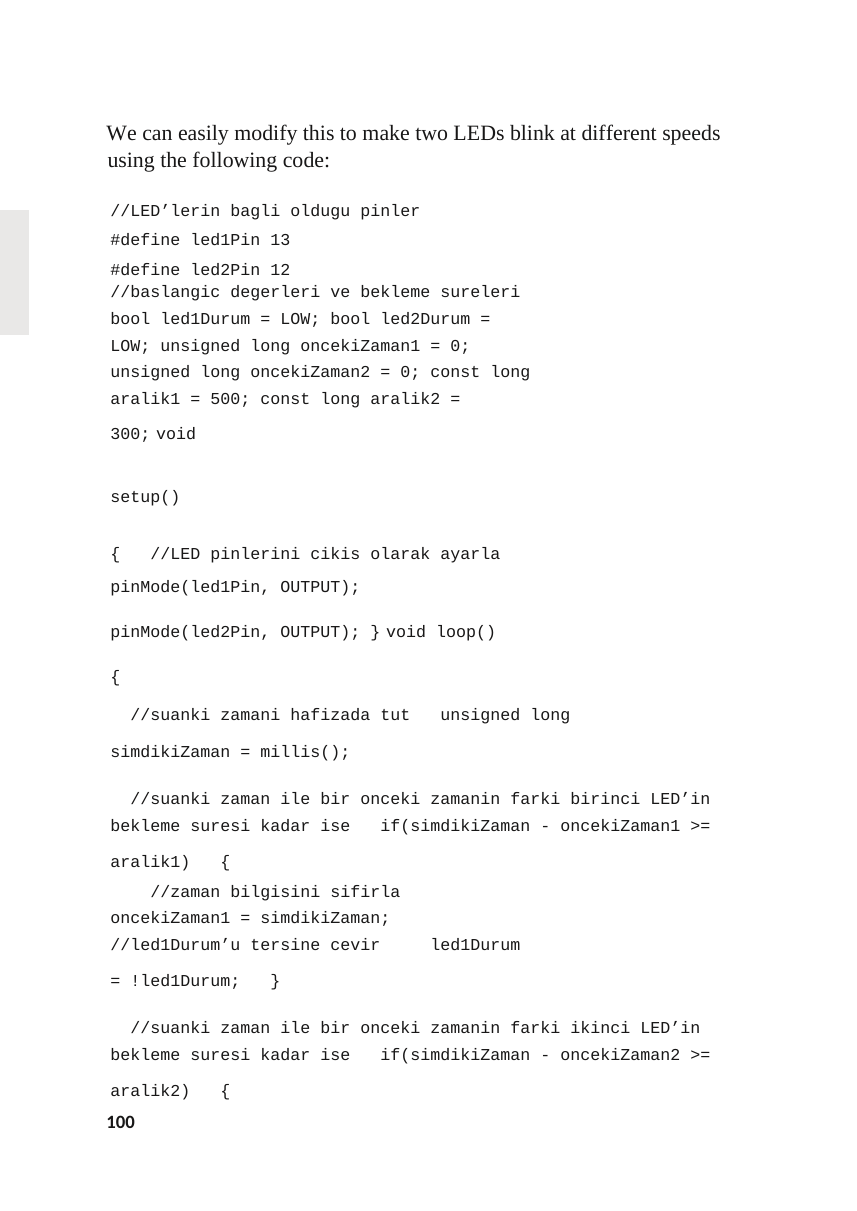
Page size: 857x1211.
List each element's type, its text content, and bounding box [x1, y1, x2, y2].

text //LED’lerin bagli oldugu pinler [110, 203, 731, 222]
text //suanki zaman ile bir onceki zamanin farki ikinci LED’in bekleme suresi kadar ise if(simdikiZaman - oncekiZaman2 >= aralik2) { [110, 1020, 741, 1101]
text #define led1Pin 13 [110, 232, 741, 251]
text //zaman bilgisini sifirla oncekiZaman1 = simdikiZaman; //led1Durum’u tersine cevir led1Durum = !led1Durum; } [110, 883, 522, 991]
text { //LED pinlerini cikis olarak ayarla pinMode(led1Pin, OUTPUT); pinMode(led2Pin, OUTPUT); } void loop() { [110, 545, 501, 687]
text //suanki zamani hafizada tut unsigned long simdikiZaman = millis(); [110, 707, 571, 762]
text //baslangic degerleri ve bekleme sureleri bool led1Durum = LOW; bool led2Durum = LOW; unsigned long oncekiZaman1 = 0; unsigned long oncekiZaman2 = 0; const long aralik1 = 500; const long aralik2 = [110, 284, 532, 410]
text //suanki zaman ile bir onceki zamanin farki birinci LED’in bekleme suresi kadar ise if(simdikiZaman - oncekiZaman1 >= aralik1) { [110, 791, 741, 872]
text 300; void setup() [110, 426, 231, 507]
text #define led2Pin 12 [110, 261, 741, 280]
text We can easily modify this to make two LEDs blink at different speeds using the following code: [106, 119, 750, 172]
